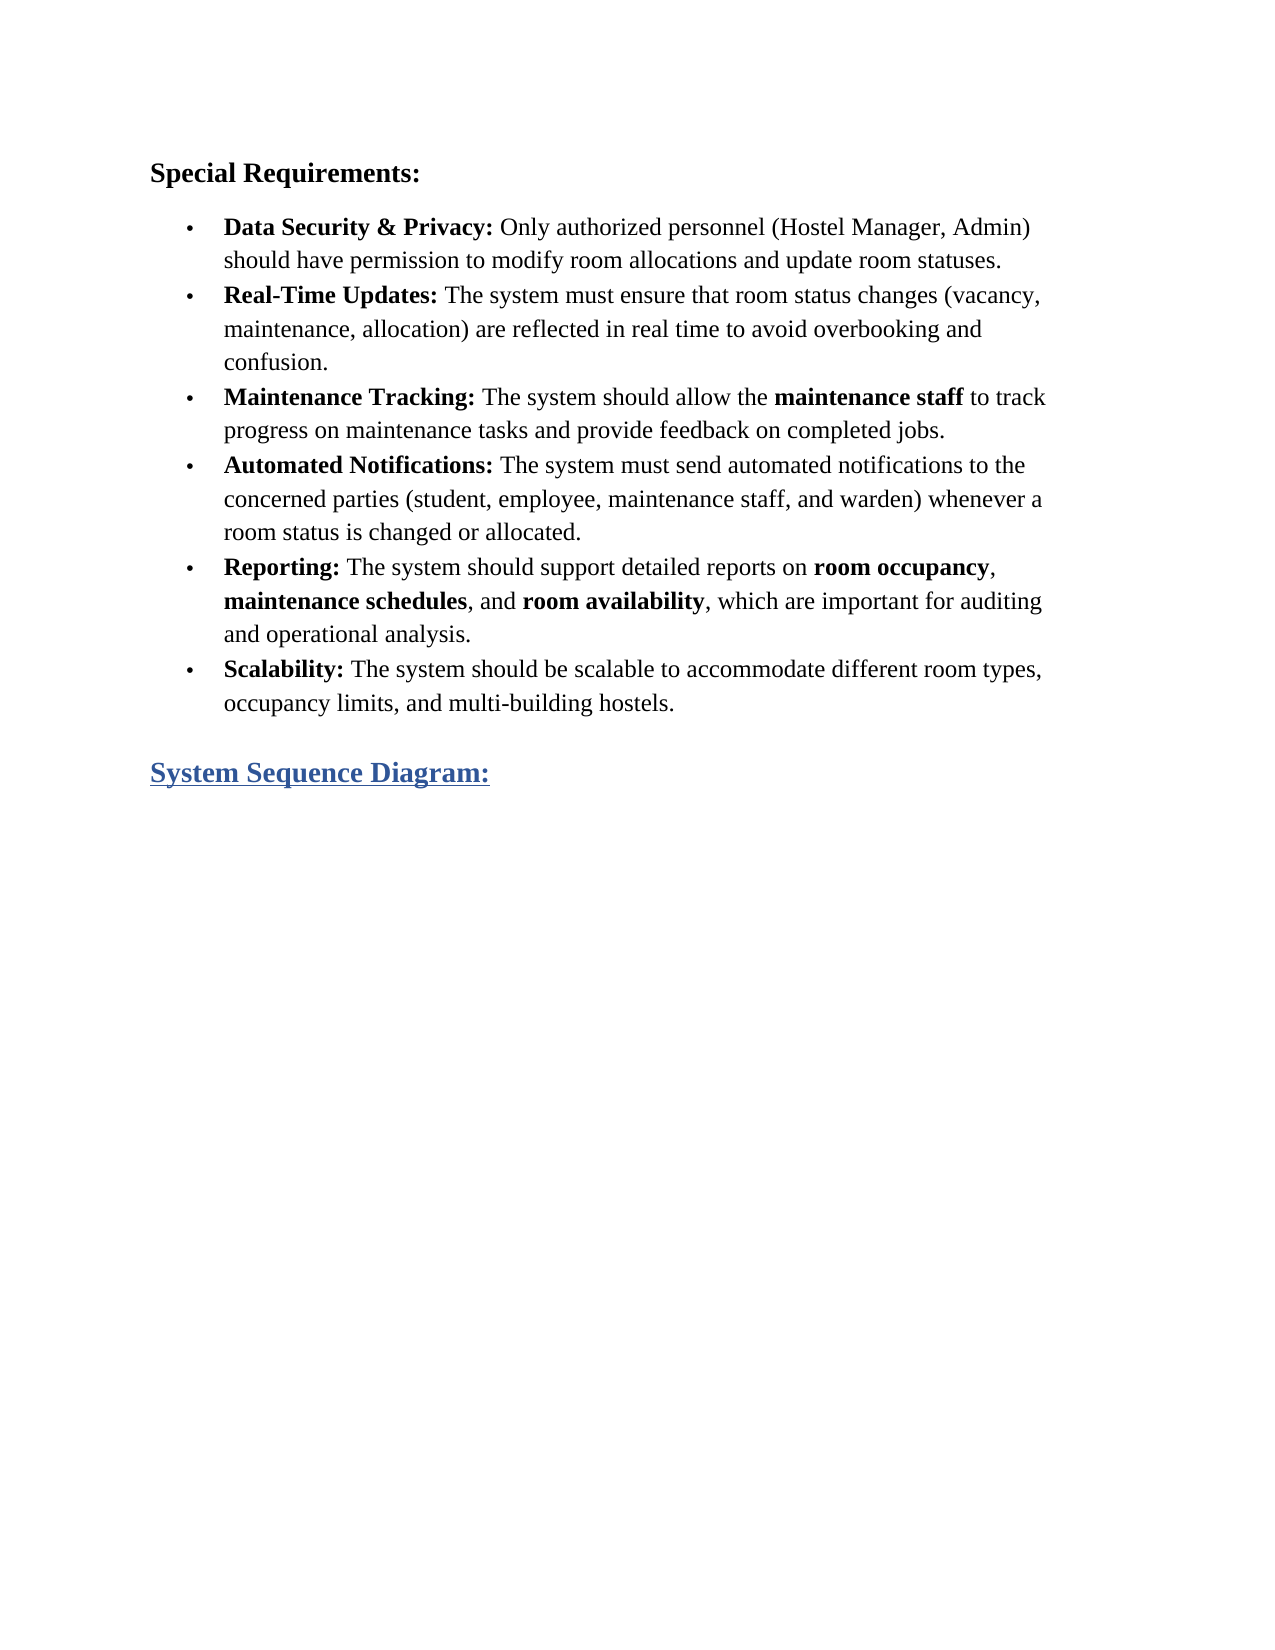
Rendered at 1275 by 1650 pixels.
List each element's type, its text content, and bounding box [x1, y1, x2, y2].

text System Sequence Diagram: [150, 756, 1101, 789]
text Special Requirements: [150, 156, 1101, 188]
list Scalability: The system should be scalable to accommodate different room types, occupancy limits, and multi-building hostels. [186, 654, 1053, 716]
list Maintenance Tracking: The system should allow the maintenance staff to track progress on maintenance tasks and provide feedback on completed jobs. [186, 382, 1053, 444]
list Data Security & Privacy: Only authorized personnel (Hostel Manager, Admin) should have permission to modify room allocations and update room statuses. [186, 212, 1053, 274]
list Automated Notifications: The system must send automated notifications to the concerned parties (student, employee, maintenance staff, and warden) whenever a room status is changed or allocated. [186, 450, 1053, 546]
list Real-Time Updates: The system must ensure that room status changes (vacancy, maintenance, allocation) are reflected in real time to avoid overbooking and confusion. [186, 280, 1053, 376]
list Reporting: The system should support detailed reports on room occupancy, maintenance schedules, and room availability, which are important for auditing and operational analysis. [186, 552, 1053, 648]
